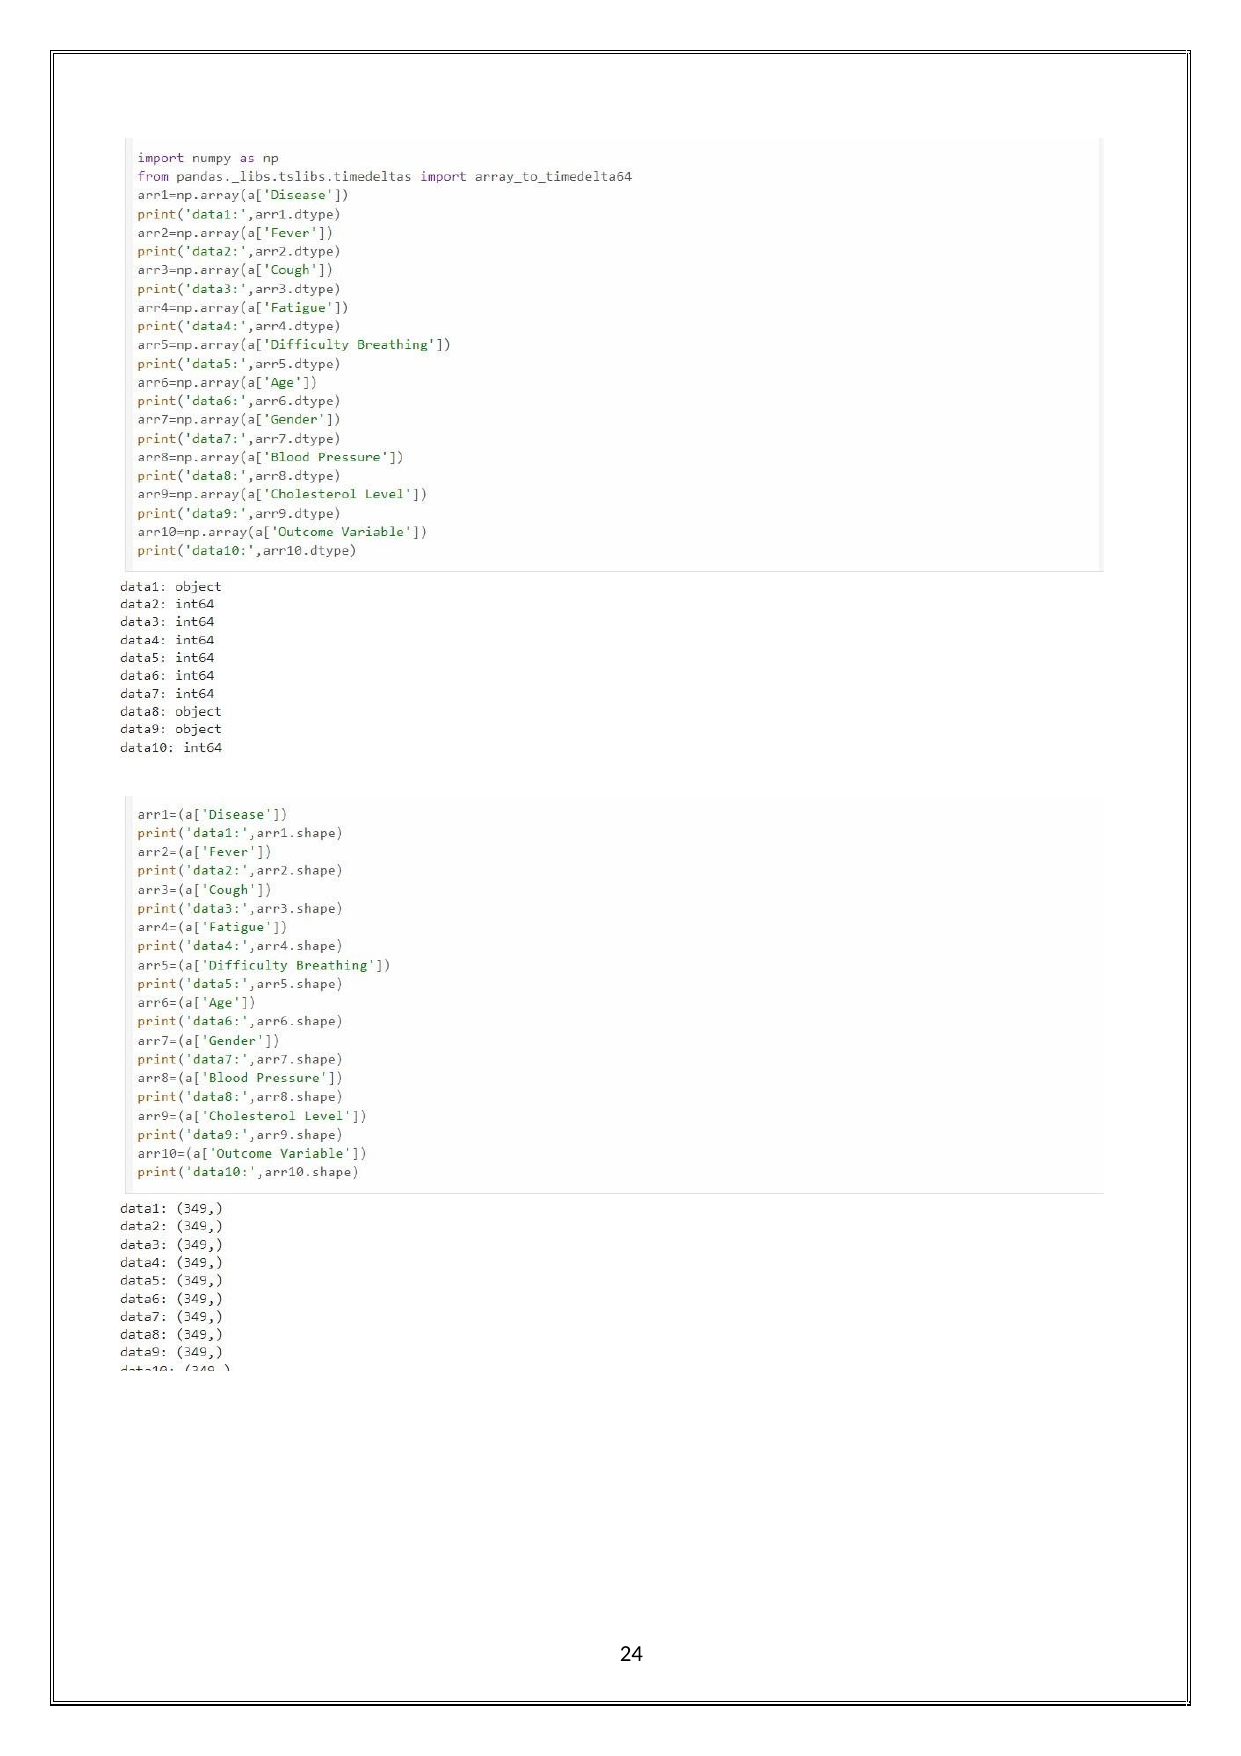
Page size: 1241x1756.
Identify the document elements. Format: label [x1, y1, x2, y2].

picture [119, 138, 1104, 761]
picture [119, 796, 1104, 1371]
